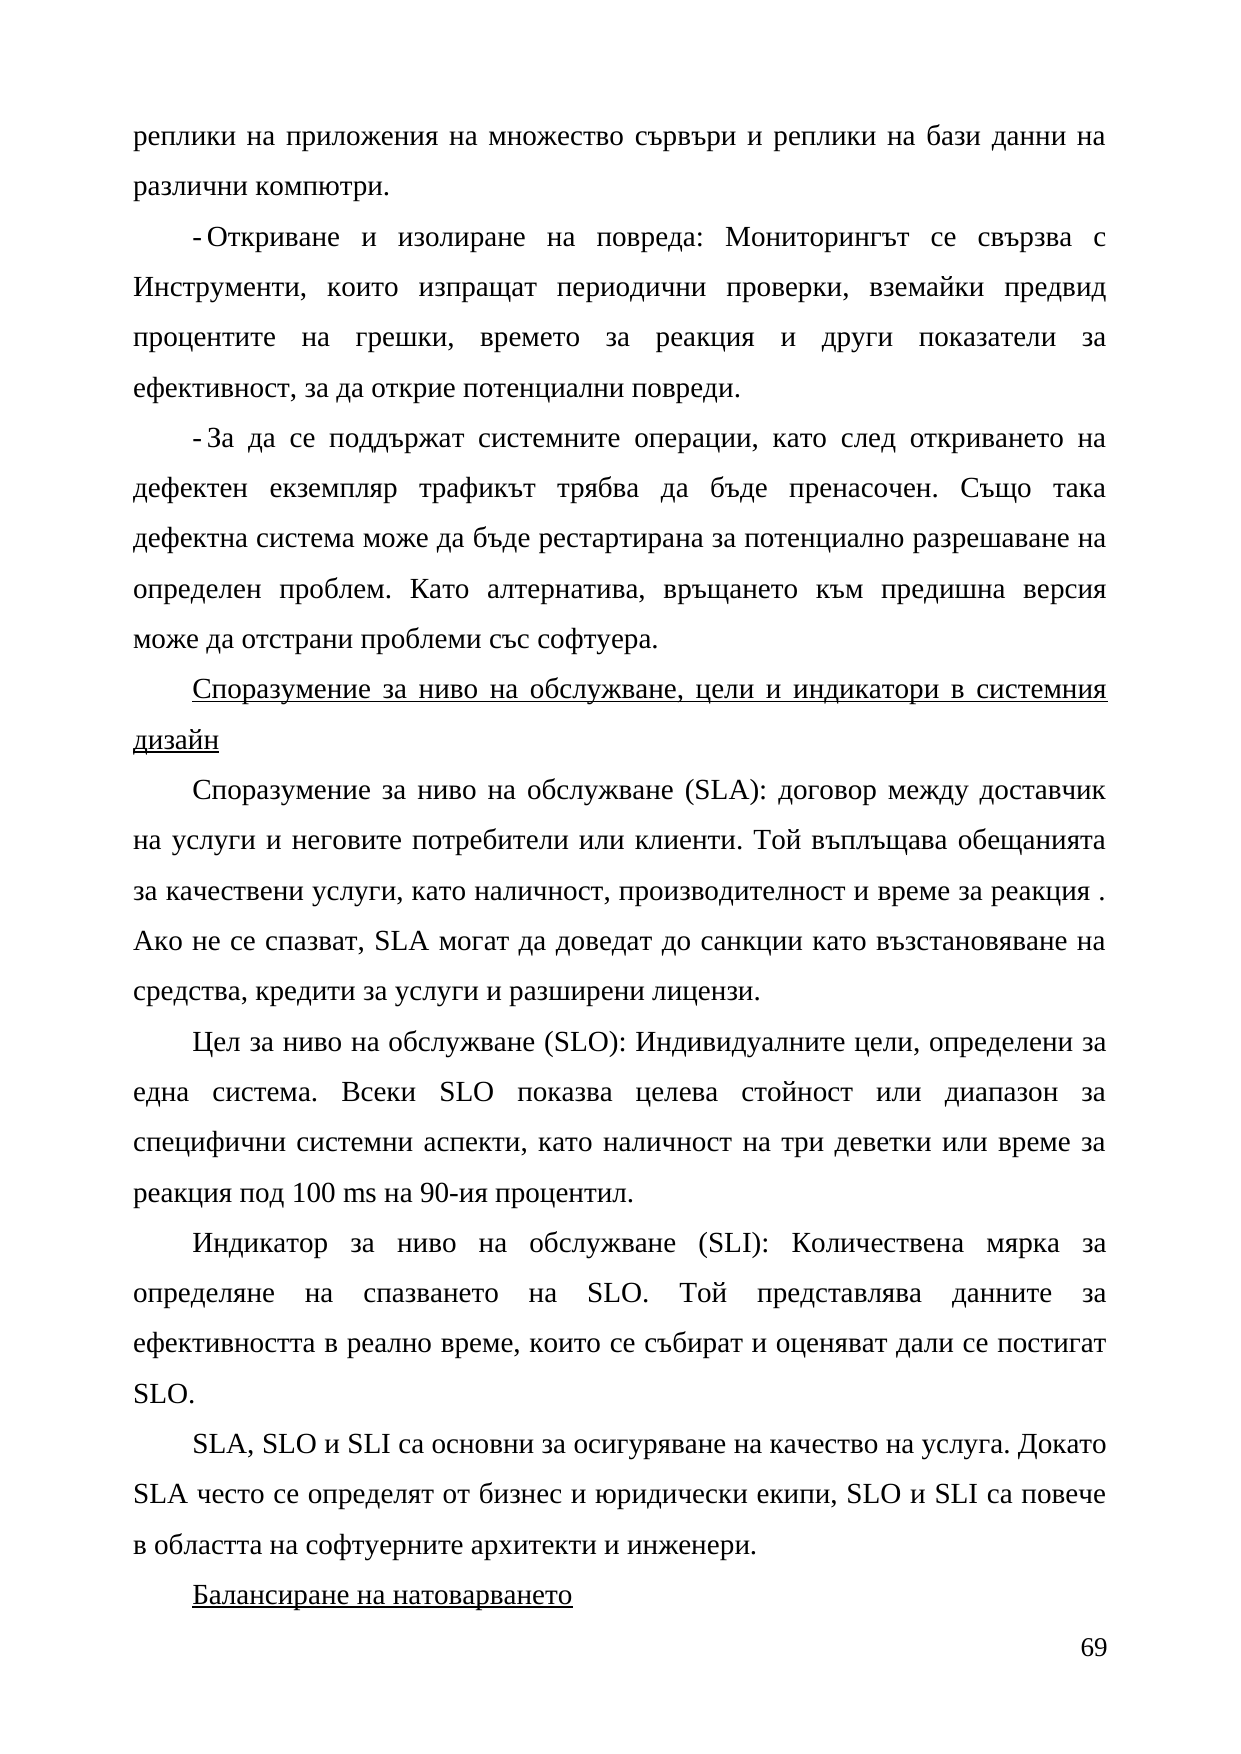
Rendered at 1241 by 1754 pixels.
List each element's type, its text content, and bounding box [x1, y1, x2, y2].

text Споразумение за ниво на обслужване (SLA): договор между доставчик на услуги и неговите потребители или клиенти. Той въплъщава обещанията за качествени услуги, като наличност, производителност и време за реакция . Ако не се спазват, SLA могат да доведат до санкции като възстановяване на средства, кредити за услуги и разширени лицензи. [133, 772, 1107, 1007]
text Индикатор за ниво на обслужване (SLI): Количествена мярка за определяне на спазването на SLO. Той представлява данните за ефективността в реално време, които се събират и оценяват дали се постигат SLO. [133, 1225, 1107, 1409]
text - За да се поддържат системните операции, като след откриването на дефектен екземпляр трафикът трябва да бъде пренасочен. Също така дефектна система може да бъде рестартирана за потенциално разрешаване на определен проблем. Като алтернатива, връщането към предишна версия може да отстрани проблеми със софтуера. [133, 420, 1107, 655]
text SLA, SLO и SLI са основни за осигуряване на качество на услуга. Докато SLA често се определят от бизнес и юридически екипи, SLO и SLI са повече в областта на софтуерните архитекти и инженери. [133, 1426, 1107, 1560]
text Споразумение за ниво на обслужване, цели и индикатори в системния дизайн [133, 672, 1107, 755]
text - Откриване и изолиране на повреда: Мониторингът се свързва с Инструменти, които изпращат периодични проверки, вземайки предвид процентите на грешки, времето за реакция и други показатели за ефективност, за да открие потенциални повреди. [133, 219, 1107, 403]
text Цел за ниво на обслужване (SLO): Индивидуалните цели, определени за една система. Всеки SLO показва целева стойност или диапазон за специфични системни аспекти, като наличност на три деветки или време за реакция под 100 ms на 90-ия процентил. [133, 1024, 1107, 1208]
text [133, 118, 1107, 202]
text Балансиране на натоварването [133, 1577, 1107, 1611]
